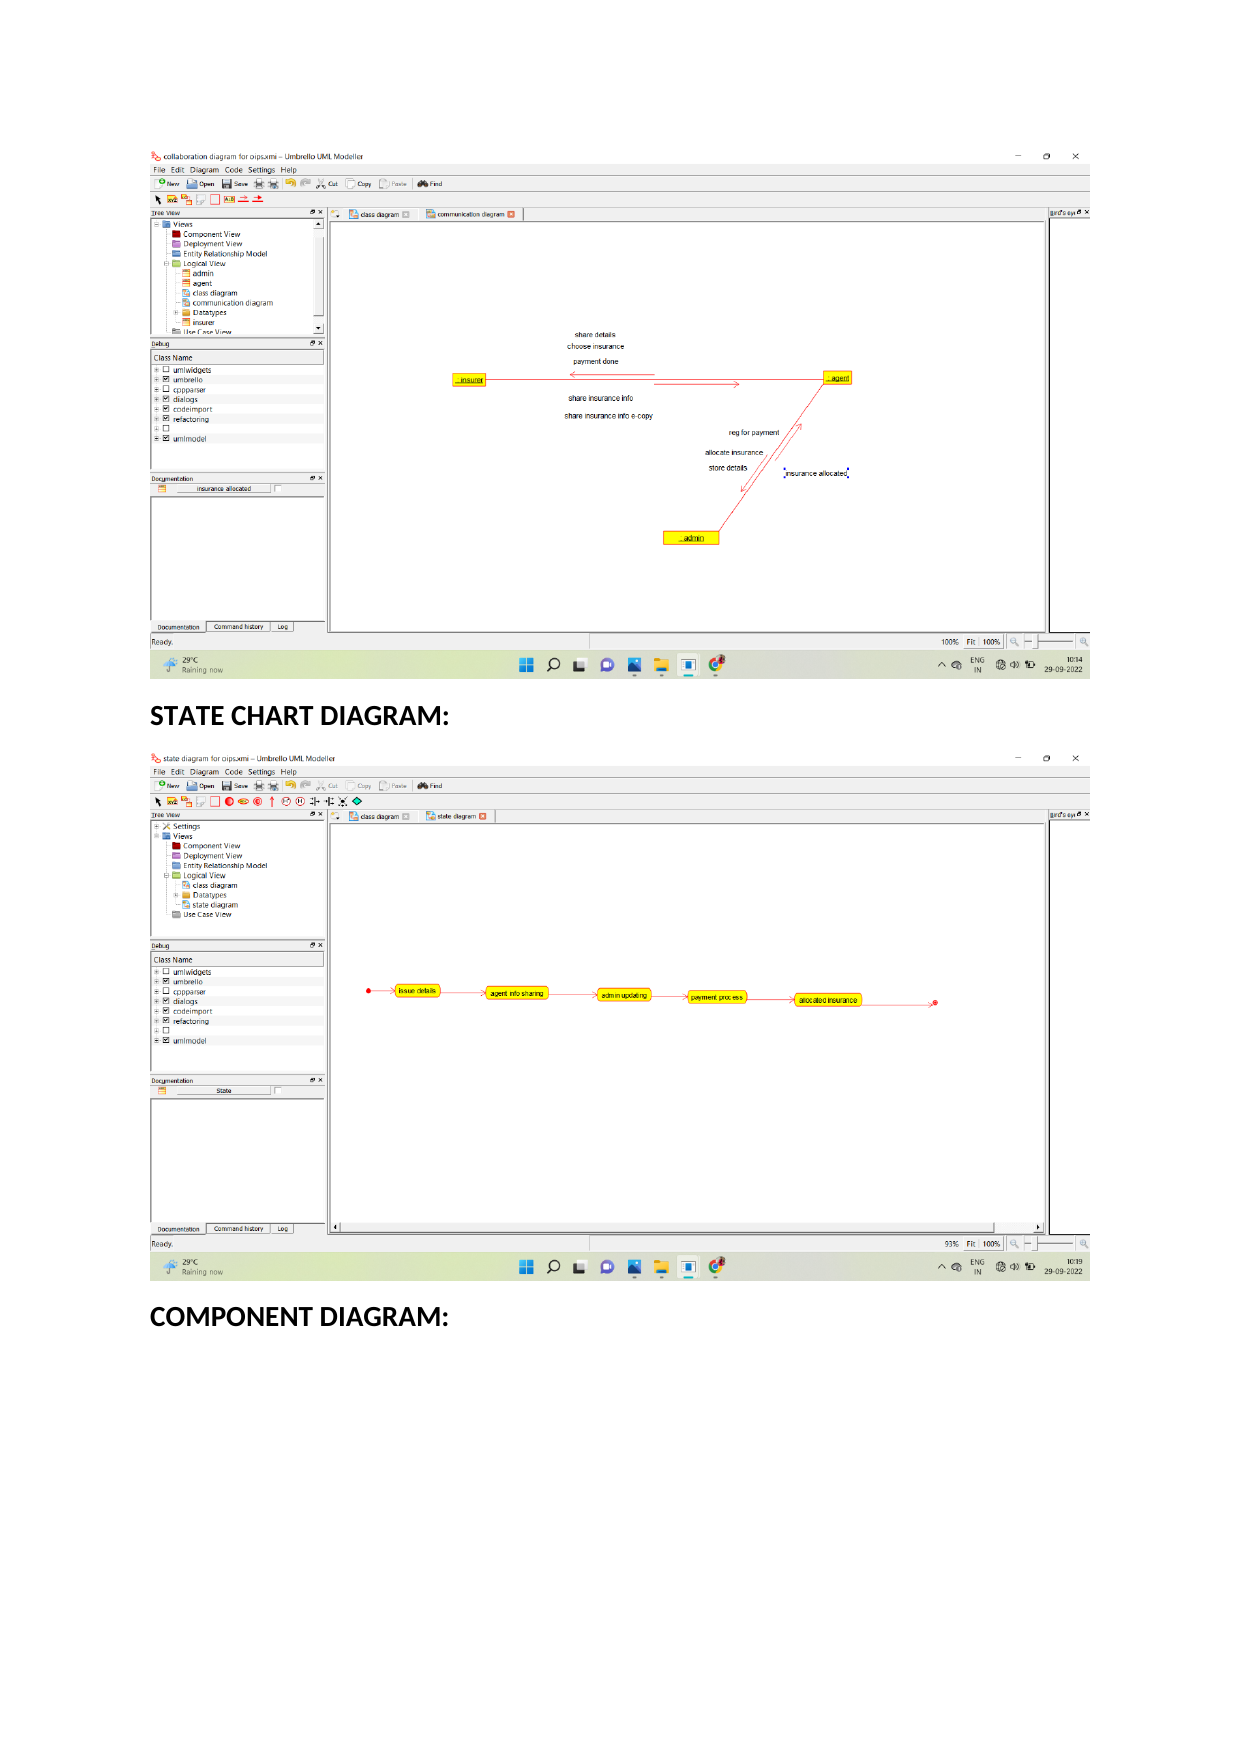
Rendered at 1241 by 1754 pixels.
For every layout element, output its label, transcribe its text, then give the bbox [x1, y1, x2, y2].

text COMPONENT DIAGRAM: [150, 1298, 1090, 1334]
picture [150, 150, 1090, 679]
text STATE CHART DIAGRAM: [150, 697, 1090, 733]
picture [150, 751, 1090, 1281]
